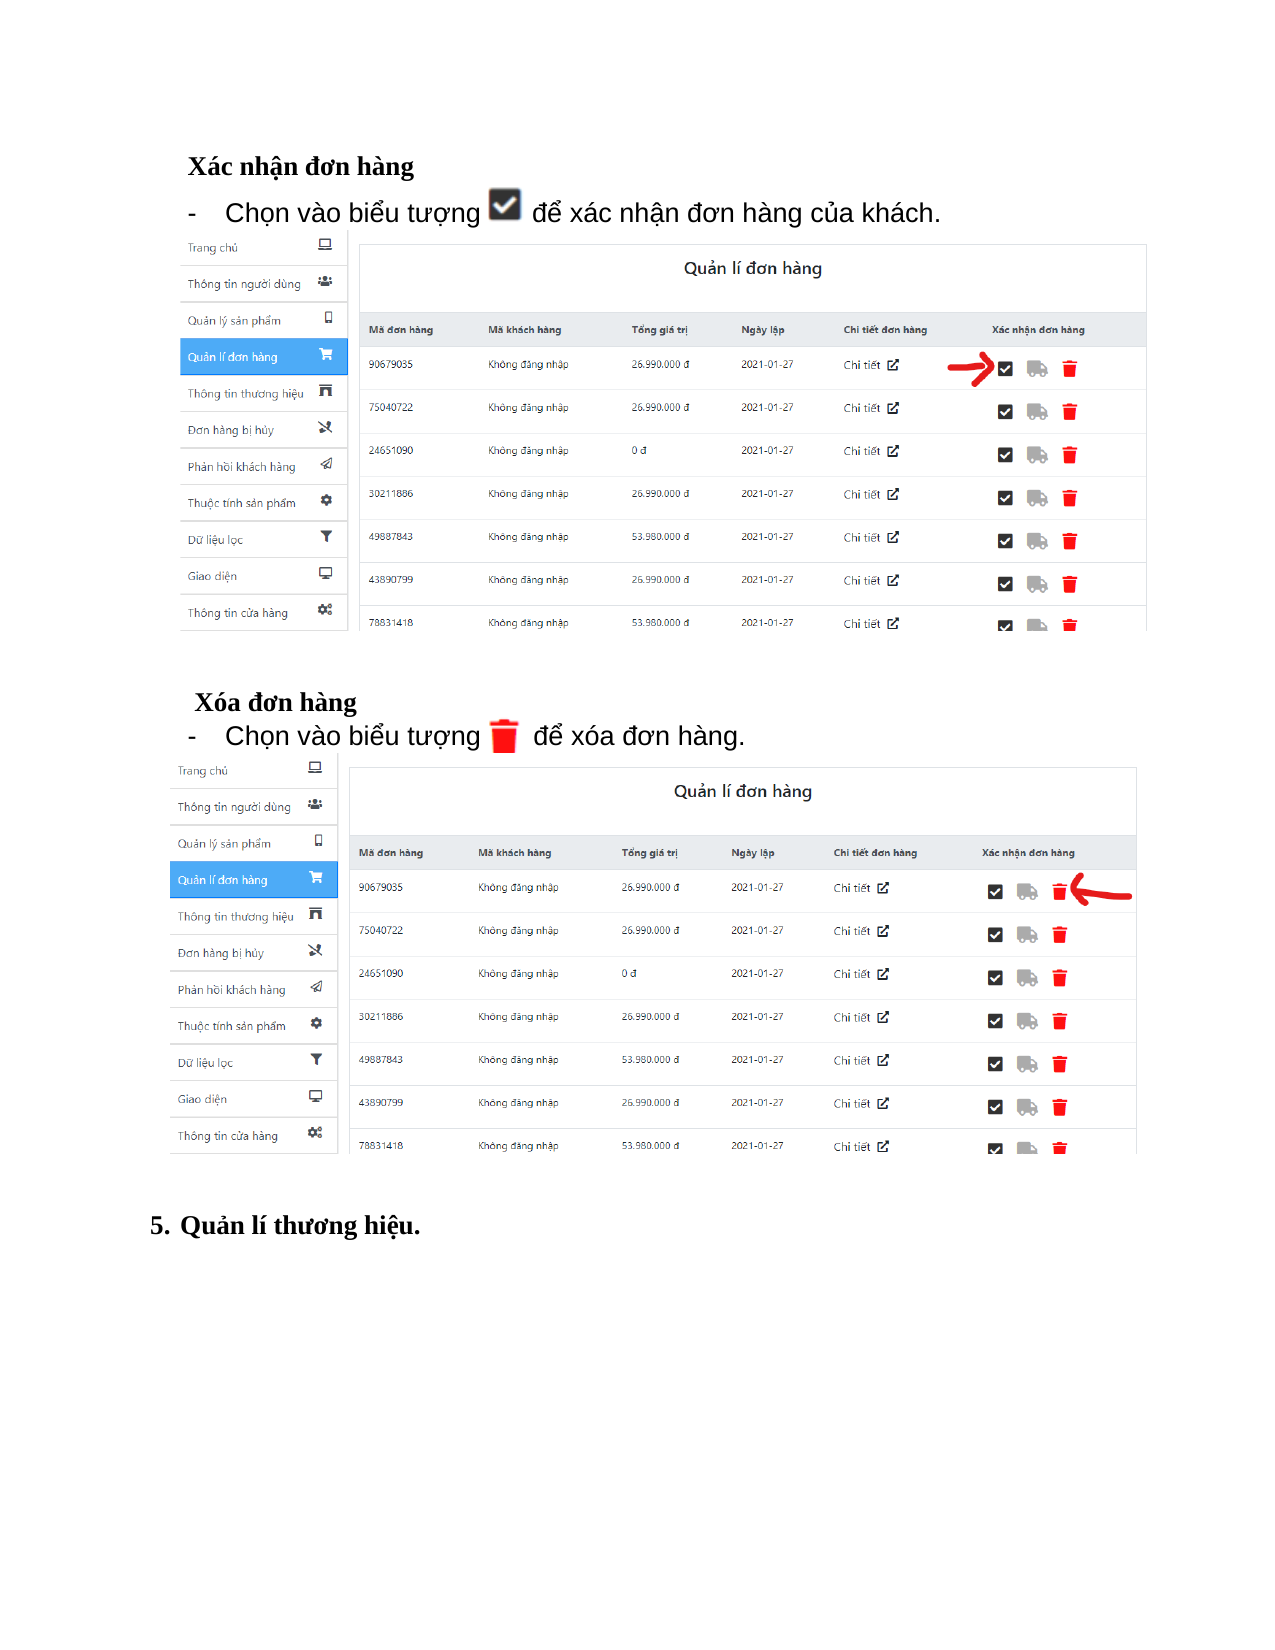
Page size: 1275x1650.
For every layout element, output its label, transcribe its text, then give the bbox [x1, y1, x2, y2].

list Chọn vào biểu tượng để xác nhận đơn hàng của khách. [187, 183, 1125, 228]
picture [180, 230, 1156, 631]
subtitle Xóa đơn hàng [187, 686, 1125, 717]
picture [170, 751, 1146, 1154]
picture [488, 183, 525, 223]
subtitle Quản lí thương hiệu. [150, 1209, 1125, 1241]
subtitle Xác nhận đơn hàng [187, 150, 1125, 181]
list Chọn vào biểu tượng để xóa đơn hàng. [187, 720, 1125, 751]
